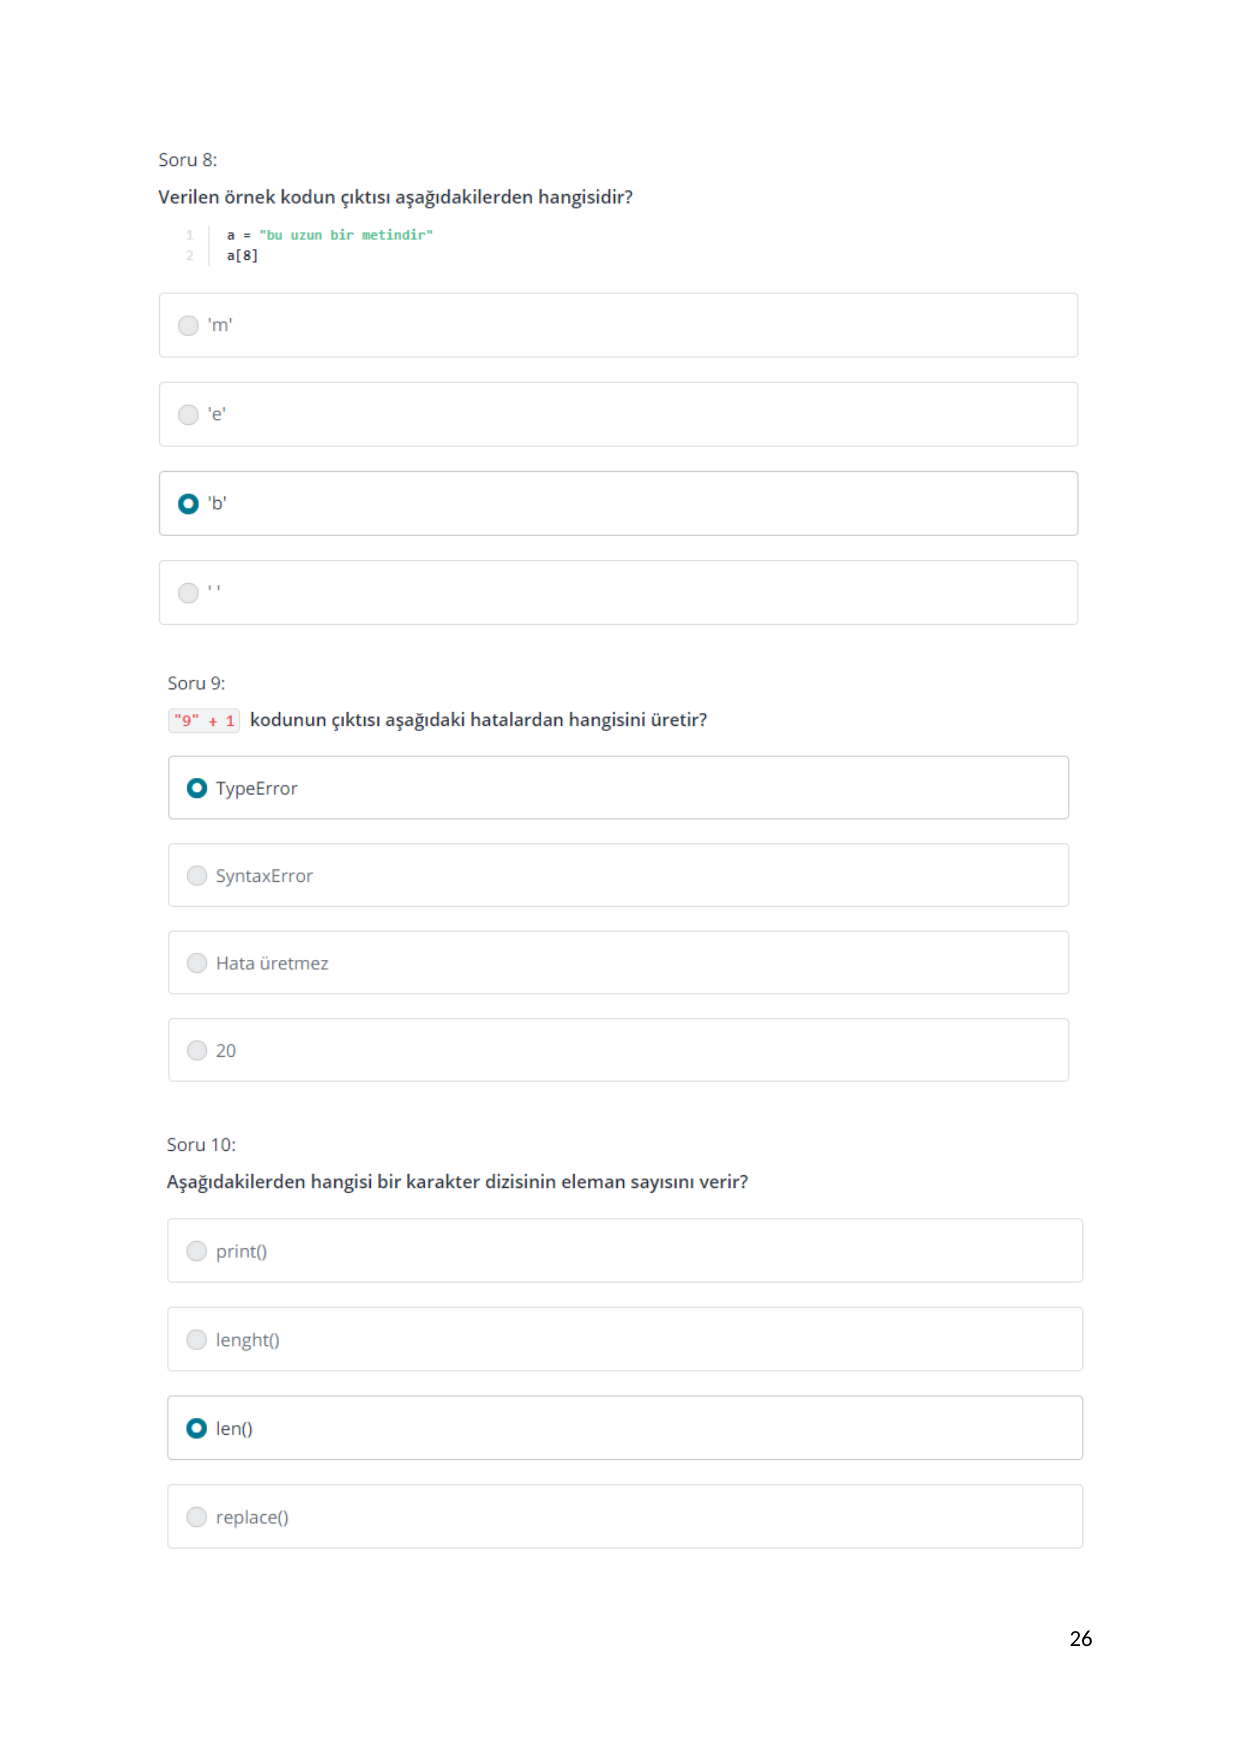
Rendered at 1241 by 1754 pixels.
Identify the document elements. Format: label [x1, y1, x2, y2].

picture [147, 1120, 1093, 1568]
picture [147, 660, 1093, 1102]
picture [147, 147, 1093, 642]
